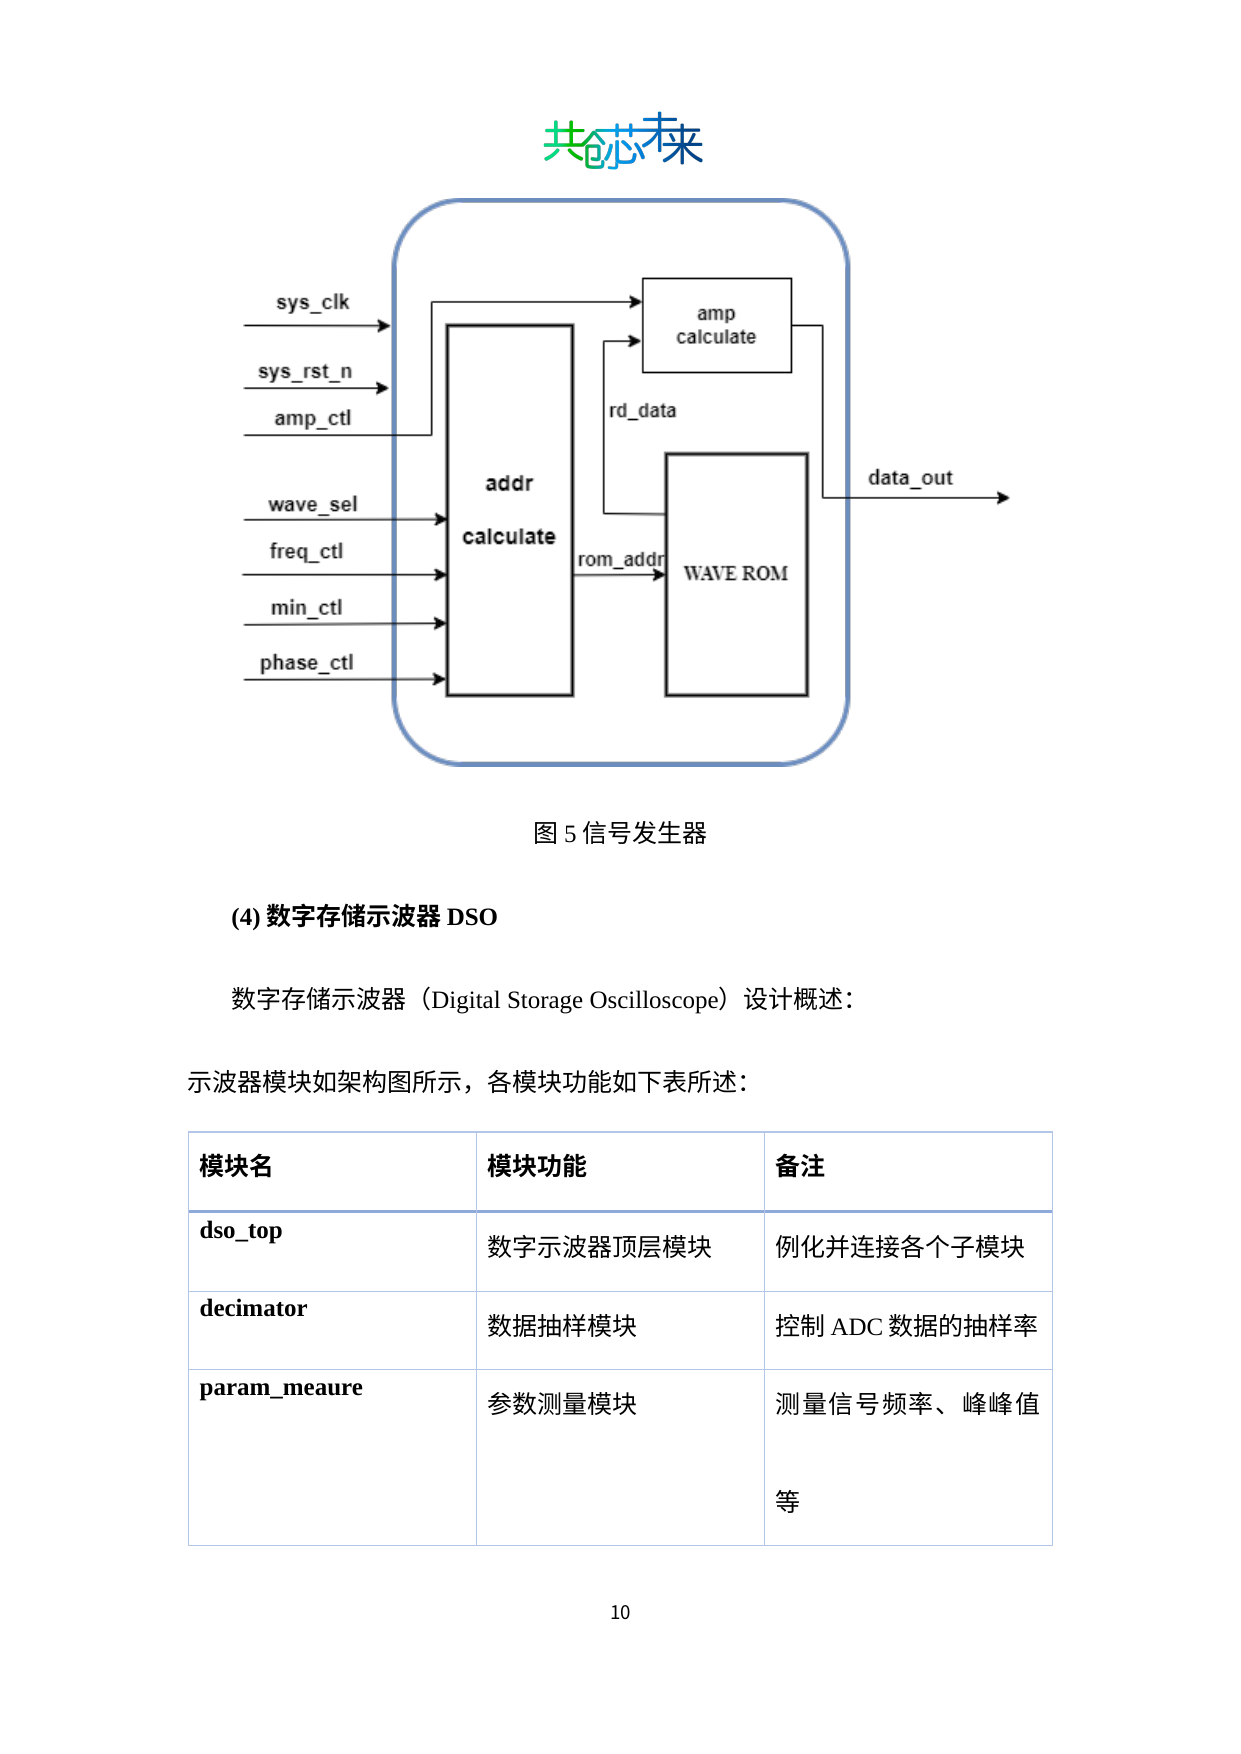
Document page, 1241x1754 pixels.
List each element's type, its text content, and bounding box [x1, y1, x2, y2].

table_cell decimator [189, 1292, 476, 1369]
table_header 模块功能 [477, 1133, 764, 1210]
table_cell 数字示波器顶层模块 [477, 1213, 764, 1291]
table_cell dso_top [189, 1213, 476, 1291]
table_cell 例化并连接各个子模块 [765, 1213, 1052, 1291]
table_cell 参数测量模块 [477, 1370, 764, 1545]
text 数字存储示波器（Digital Storage Oscilloscope）设计概述： [187, 965, 1053, 1030]
picture [231, 88, 1024, 767]
text 示波器模块如架构图所示，各模块功能如下表所述： [187, 1048, 1053, 1113]
table_cell 数据抽样模块 [477, 1292, 764, 1369]
table_header 模块名 [189, 1133, 476, 1210]
table_cell 测量信号频率、峰峰值等 [765, 1370, 1052, 1545]
table_header 备注 [765, 1133, 1052, 1210]
table_cell param_meaure [189, 1370, 476, 1545]
text (4) 数字存储示波器DSO [231, 882, 1053, 947]
text 图 5 信号发生器 [187, 799, 1053, 864]
table_cell 控制ADC数据的抽样率 [765, 1292, 1052, 1369]
